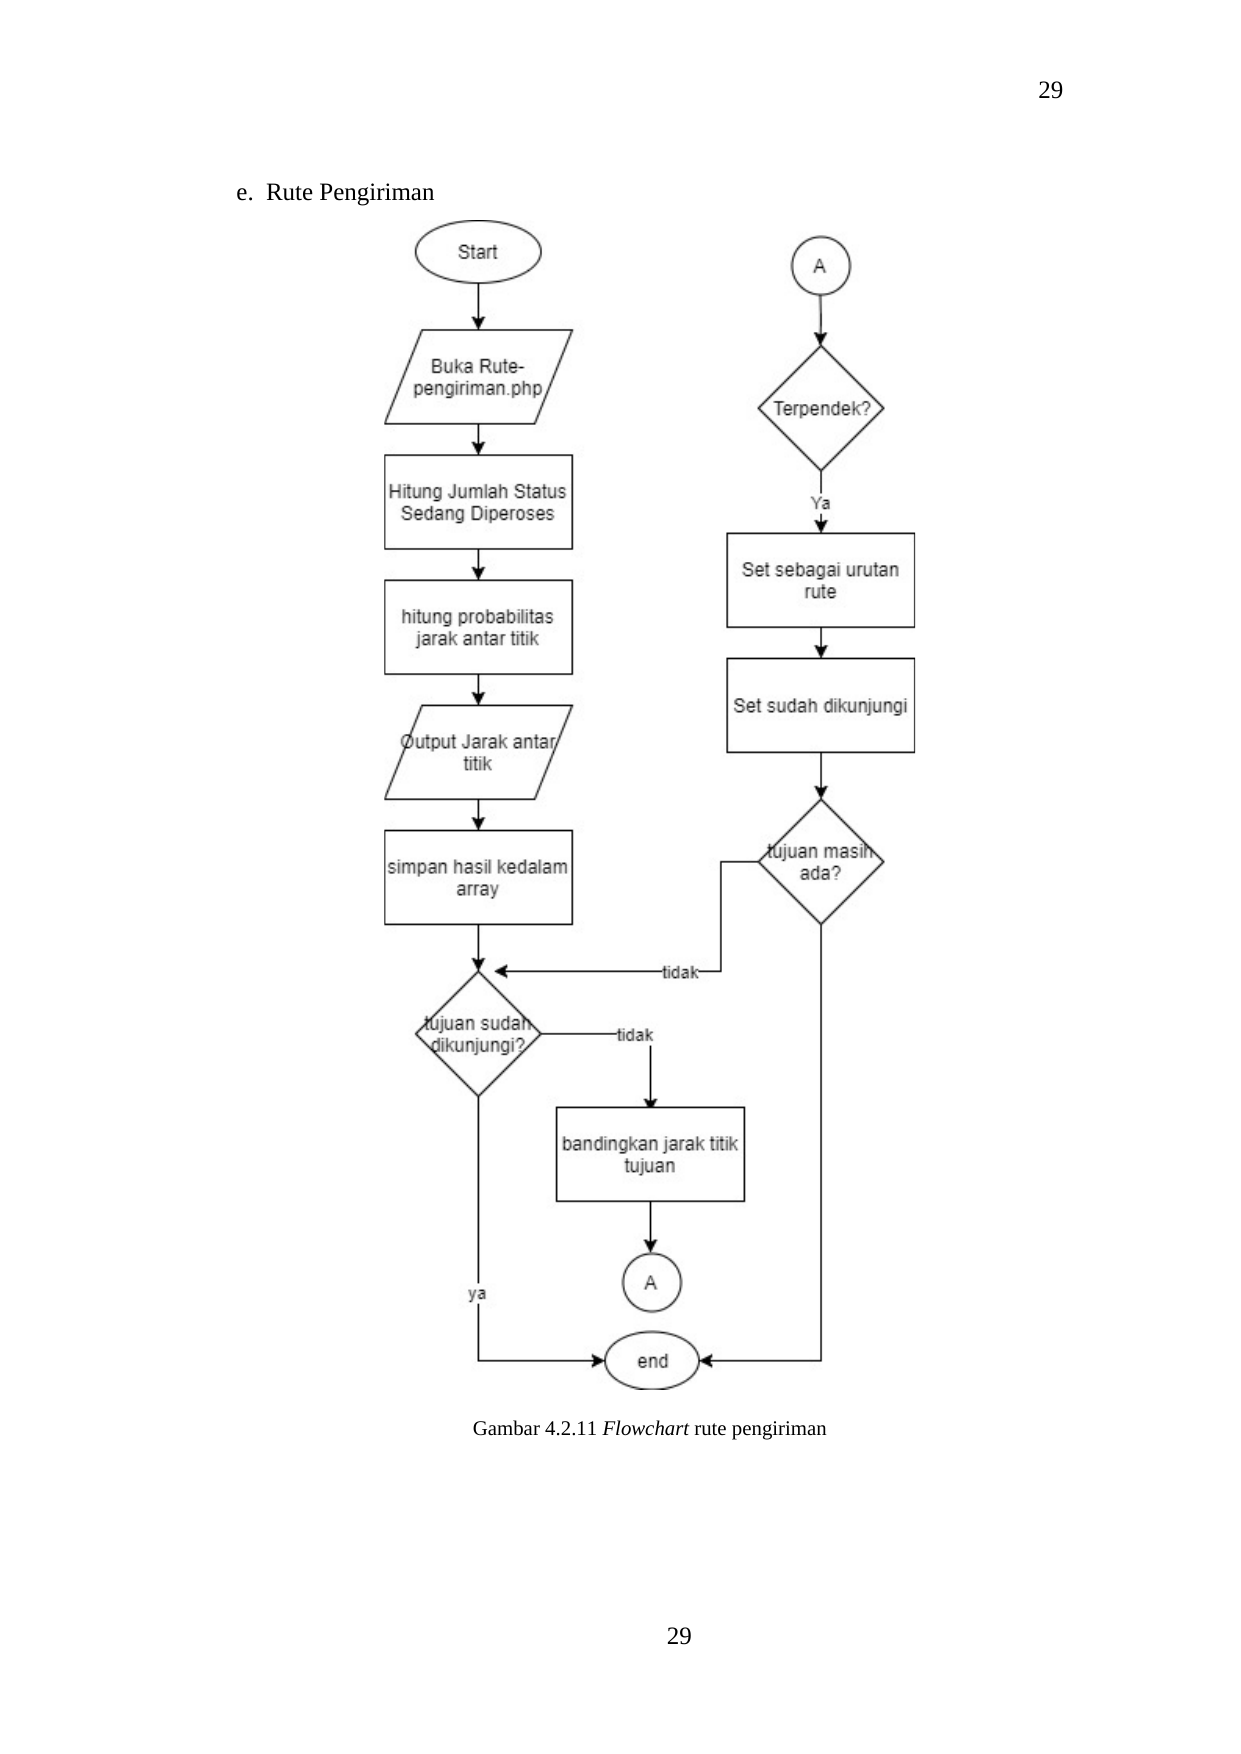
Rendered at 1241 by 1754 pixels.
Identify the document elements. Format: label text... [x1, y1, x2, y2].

picture [384, 220, 915, 1390]
list Rute Pengiriman [236, 177, 1063, 206]
